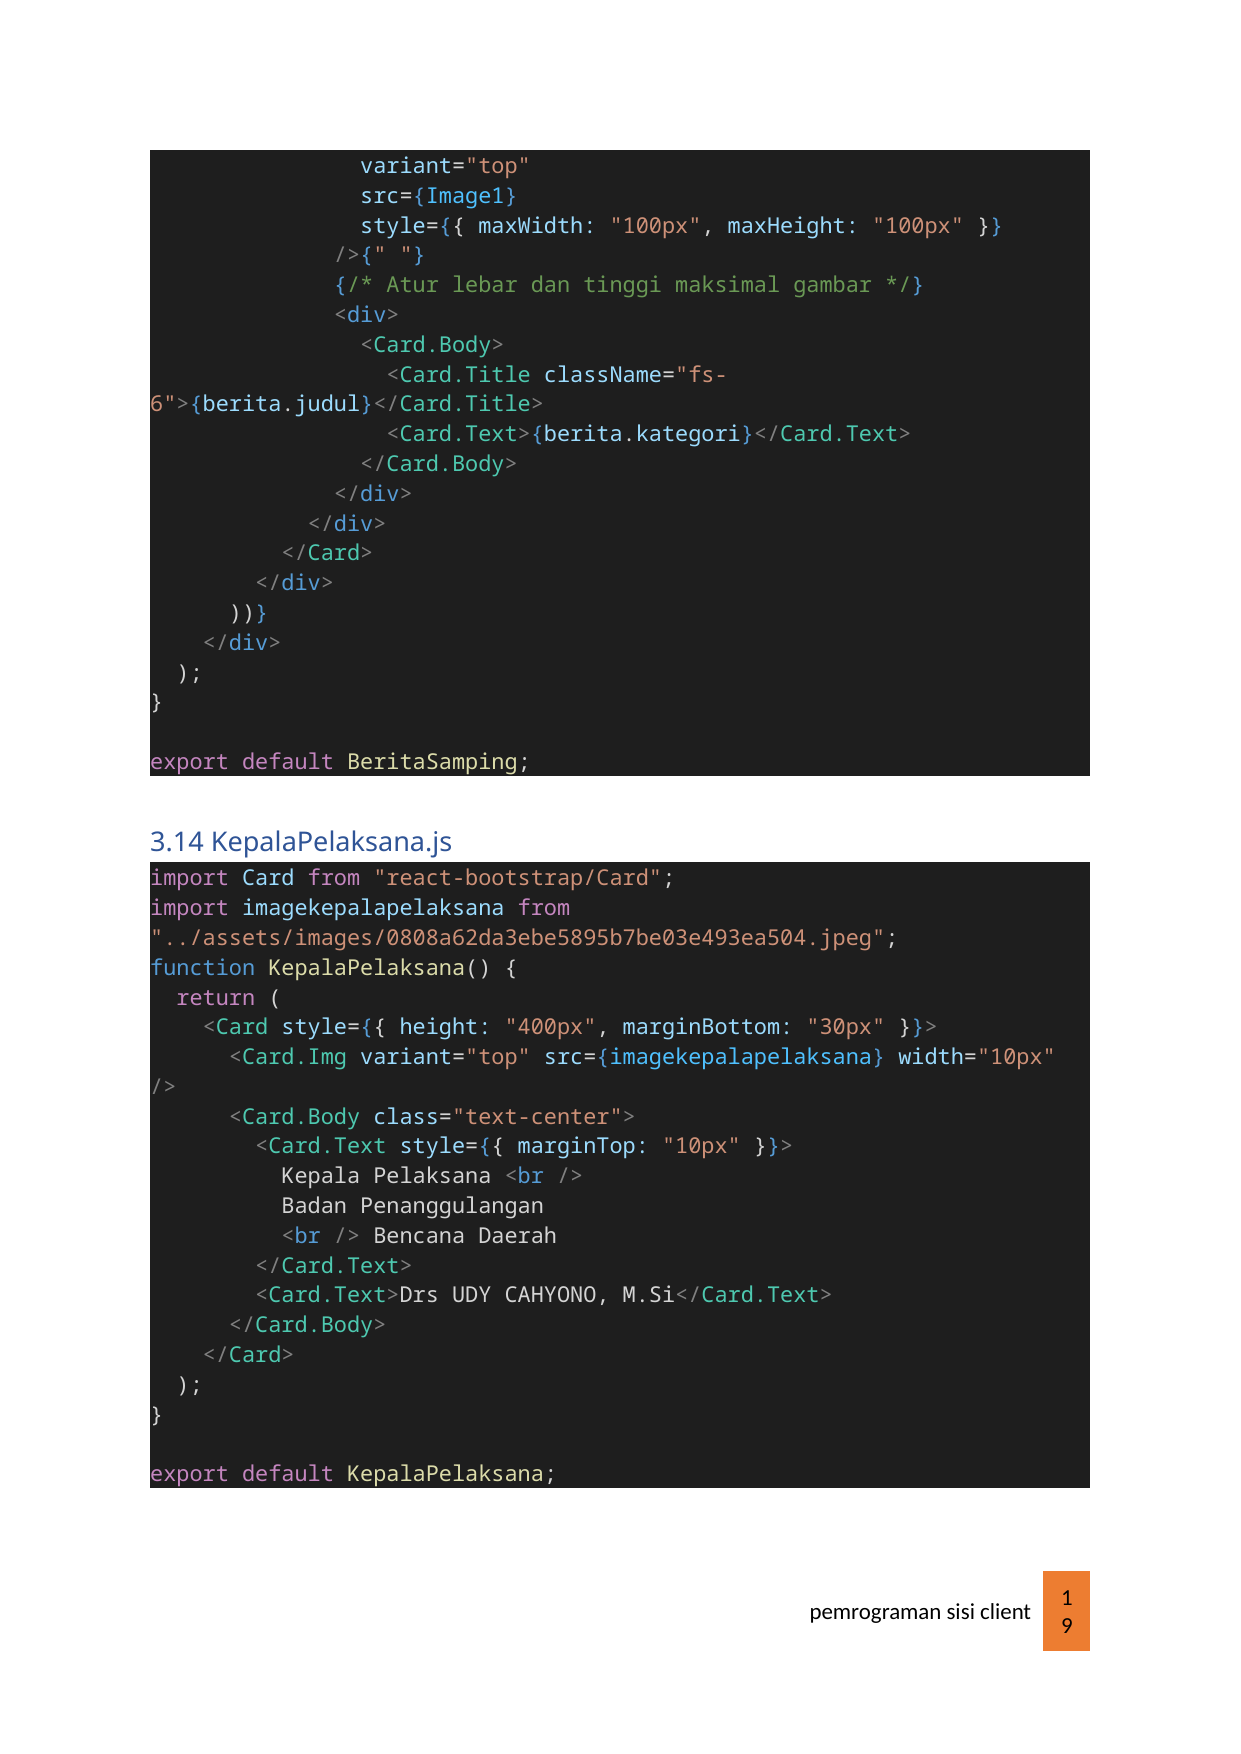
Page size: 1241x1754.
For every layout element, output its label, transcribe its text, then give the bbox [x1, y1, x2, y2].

text ); [150, 1369, 1090, 1398]
text function KepalaPelaksana() { [150, 952, 1090, 981]
text </Card> [150, 537, 1090, 567]
text export default KepalaPelaksana; [150, 1458, 1090, 1488]
text </Card.Body> [150, 448, 1090, 478]
text <Card.Text style={{ marginTop: "10px" }}> [150, 1130, 1090, 1160]
text import imagekepalapelaksana from "../assets/images/0808a62da3ebe5895b7be03e493ea504.jpeg"; [150, 892, 1090, 952]
text />{" "} [150, 239, 1090, 269]
text import Card from "react-bootstrap/Card"; [150, 862, 1090, 892]
text Kepala Pelaksana <br /> [150, 1160, 1090, 1190]
text </Card.Text> [150, 1249, 1090, 1279]
text </Card.Body> [150, 1309, 1090, 1339]
text <Card.Title className="fs-6">{berita.judul}</Card.Title> [150, 358, 1090, 418]
text <Card.Img variant="top" src={imagekepalapelaksana} width="10px" /> [150, 1041, 1090, 1101]
text <Card.Text>{berita.kategori}</Card.Text> [150, 418, 1090, 448]
text return ( [150, 981, 1090, 1011]
text <Card.Body> [150, 329, 1090, 358]
text </div> [150, 627, 1090, 656]
text {/* Atur lebar dan tinggi maksimal gambar */} [150, 269, 1090, 299]
text variant="top" [150, 150, 1090, 180]
text </div> [150, 507, 1090, 537]
text style={{ maxWidth: "100px", maxHeight: "100px" }} [150, 209, 1090, 239]
text } [150, 686, 1090, 716]
text ); [150, 656, 1090, 686]
text src={Image1} [150, 180, 1090, 209]
text </div> [150, 567, 1090, 597]
text <br /> Bencana Daerah [150, 1220, 1090, 1249]
text <Card.Body class="text-center"> [150, 1101, 1090, 1130]
text export default BeritaSamping; [150, 746, 1090, 776]
text Badan Penanggulangan [150, 1190, 1090, 1220]
subtitle 3.14 KepalaPelaksana.js [150, 822, 1090, 859]
text </Card> [150, 1339, 1090, 1369]
text <Card.Text>Drs UDY CAHYONO, M.Si</Card.Text> [150, 1279, 1090, 1309]
text </div> [150, 478, 1090, 507]
text } [150, 1398, 1090, 1428]
text <Card style={{ height: "400px", marginBottom: "30px" }}> [150, 1011, 1090, 1041]
text ))} [150, 597, 1090, 627]
text <div> [150, 299, 1090, 329]
